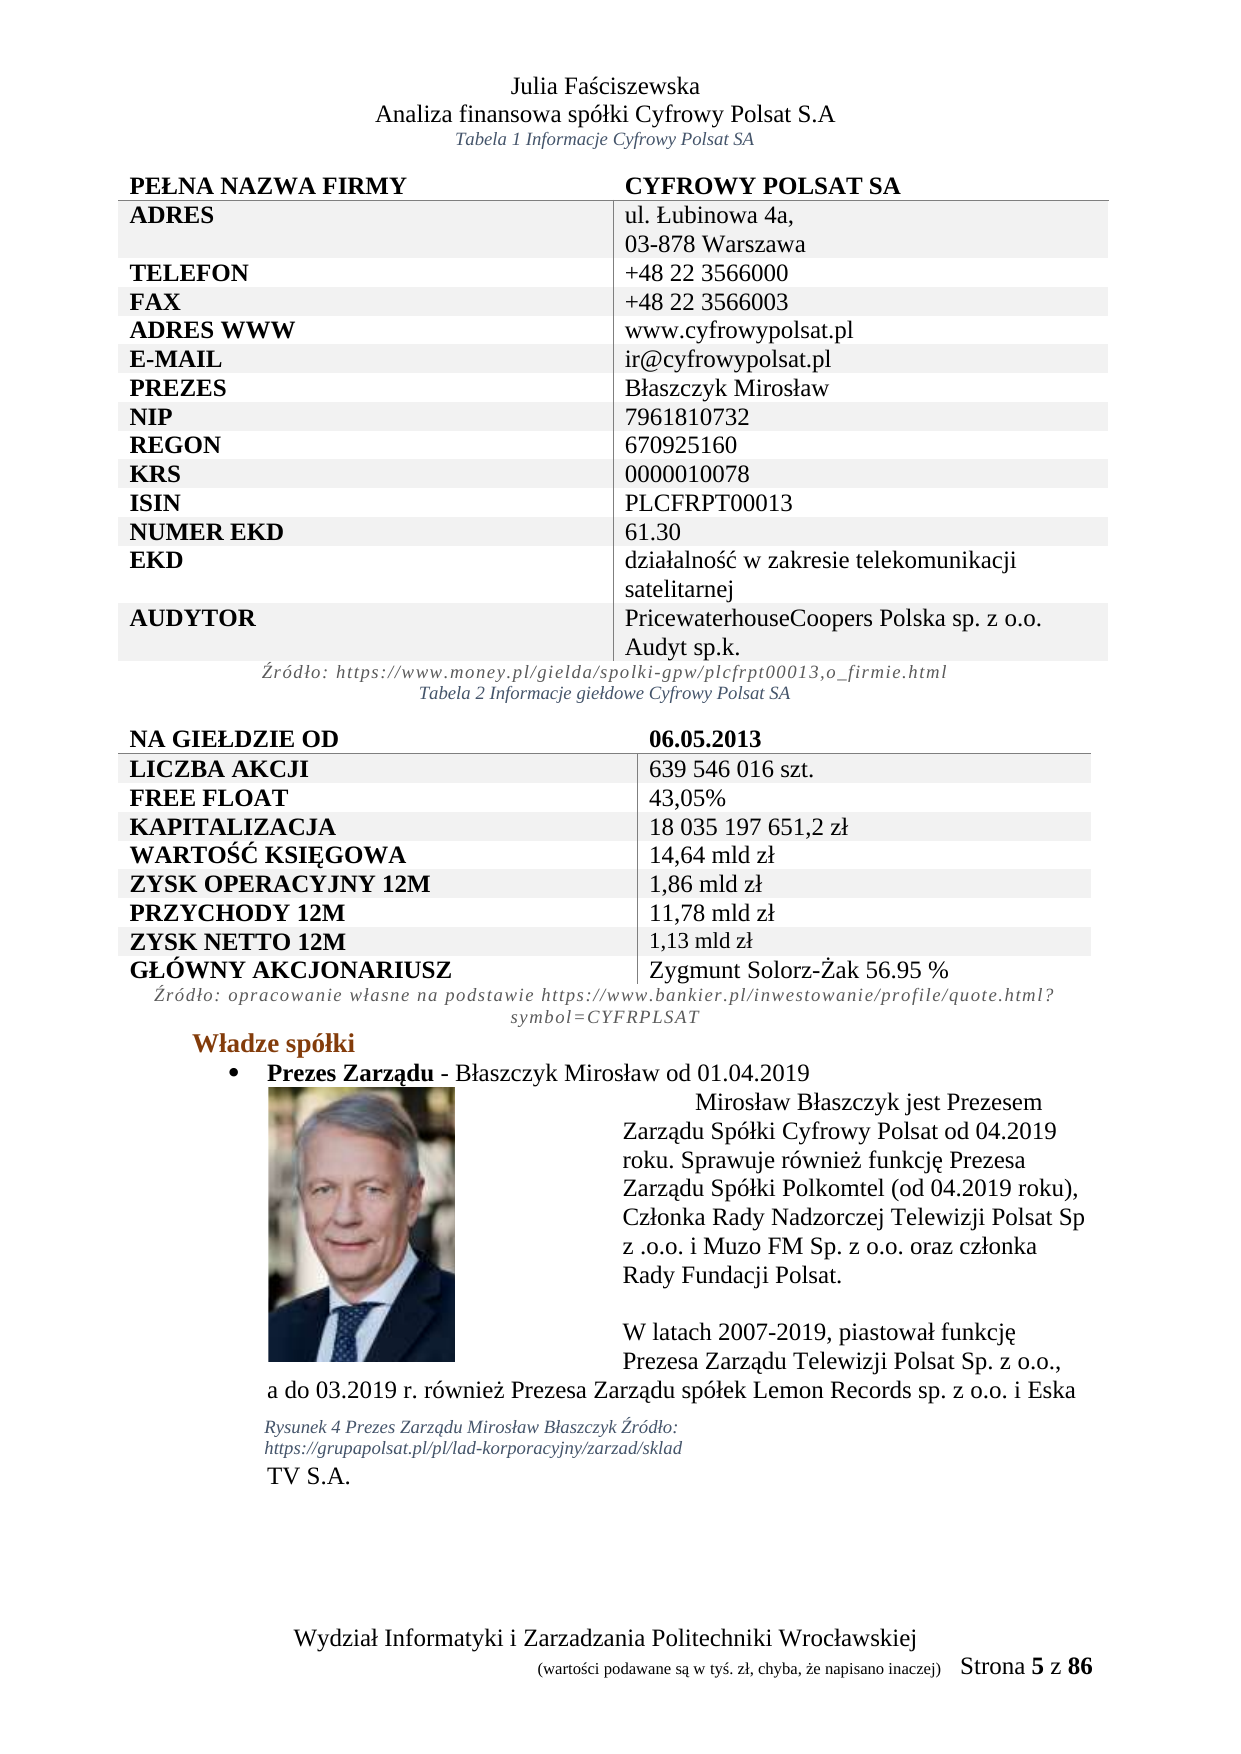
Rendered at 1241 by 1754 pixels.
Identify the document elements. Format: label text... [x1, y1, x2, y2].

table_cell 11,78 mld zł [638, 898, 1091, 927]
table_cell Numer EKD [118, 517, 613, 546]
table_cell Główny akcjonariusz [118, 956, 637, 984]
table_cell Telefon [118, 258, 613, 287]
table_cell Przychody 12m [118, 898, 637, 927]
table_cell +48 22 3566003 [614, 287, 1108, 316]
table_cell PricewaterhouseCoopers Polska sp. z o.o. Audyt sp.k. [614, 603, 1108, 661]
table_cell Błaszczyk Mirosław [614, 373, 1108, 402]
table_cell 61.30 [614, 517, 1108, 546]
picture [267, 1087, 455, 1360]
list Źródło: https://www.money.pl/gielda/spolki-gpw/plcfrpt00013,o_firmie.html [118, 661, 1092, 682]
table_cell 43,05% [638, 783, 1091, 812]
table_cell ul. Łubinowa 4a, 03-878 Warszawa [614, 201, 1108, 258]
list W latach 2007-2019, piastował funkcję Prezesa Zarządu Telewizji Polsat Sp. z o.o., a do 03.2019 r. również Prezesa Zarządu spółek Lemon Records sp. z o.o. i Eska TV S.A. [267, 1317, 1092, 1490]
table_cell E-mail [118, 344, 613, 373]
table_cell PLCFRPT00013 [614, 488, 1108, 517]
table_cell Wartość księgowa [118, 841, 637, 869]
table_cell 14,64 mld zł [638, 841, 1091, 869]
table_cell Fax [118, 287, 613, 316]
table_cell Free float [118, 783, 637, 812]
table_cell 18 035 197 651,2 zł [638, 812, 1091, 841]
list Źródło: opracowanie własne na podstawie https://www.bankier.pl/inwestowanie/profile/quote.html?symbol=CYFRPLSAT [118, 984, 1092, 1027]
list Prezes Zarządu - Błaszczyk Mirosław od 01.04.2019 [229, 1058, 1092, 1087]
table_cell 1,86 mld zł [638, 869, 1091, 898]
text Władze spółki [118, 1027, 1092, 1058]
table_cell Zygmunt Solorz-Żak 56.95 % [638, 956, 1091, 984]
table_cell 7961810732 [614, 402, 1108, 431]
table_header 06.05.2013 [638, 725, 1091, 753]
table_cell Regon [118, 431, 613, 459]
table_cell Adres www [118, 316, 613, 344]
table_cell +48 22 3566000 [614, 258, 1108, 287]
table_cell Adres [118, 201, 613, 258]
table_header Cyfrowy Polsat SA [613, 171, 1108, 199]
table_cell Zysk netto 12m [118, 927, 637, 956]
table_cell 0000010078 [614, 459, 1108, 488]
table_cell działalność w zakresie telekomunikacji satelitarnej [614, 546, 1108, 603]
table_cell 670925160 [614, 431, 1108, 459]
table_cell 1,13 mld zł [638, 927, 1091, 956]
table_header Pełna nazwa firmy [118, 171, 613, 199]
table_cell Zysk operacyjny 12m [118, 869, 637, 898]
table_header Na giełdzie od [118, 725, 638, 753]
table_cell NIP [118, 402, 613, 431]
table_cell 639 546 016 szt. [638, 754, 1091, 783]
table_cell Kapitalizacja [118, 812, 637, 841]
table_cell www.cyfrowypolsat.pl [614, 316, 1108, 344]
list Mirosław Błaszczyk jest Prezesem Zarządu Spółki Cyfrowy Polsat od 04.2019 roku. Sprawuje również funkcję Prezesa Zarządu Spółki Polkomtel (od 04.2019 roku), Członka Rady Nadzorczej Telewizji Polsat Sp z .o.o. i Muzo FM Sp. z o.o. oraz członka Rady Fundacji Polsat. [455, 1087, 1092, 1288]
table_cell Prezes [118, 373, 613, 402]
table_cell EKD [118, 546, 613, 603]
table_cell ir@cyfrowypolsat.pl [614, 344, 1108, 373]
table_cell ISIN [118, 488, 613, 517]
table_cell KRS [118, 459, 613, 488]
table_cell Audytor [118, 603, 613, 661]
table_cell Liczba akcji [118, 754, 637, 783]
